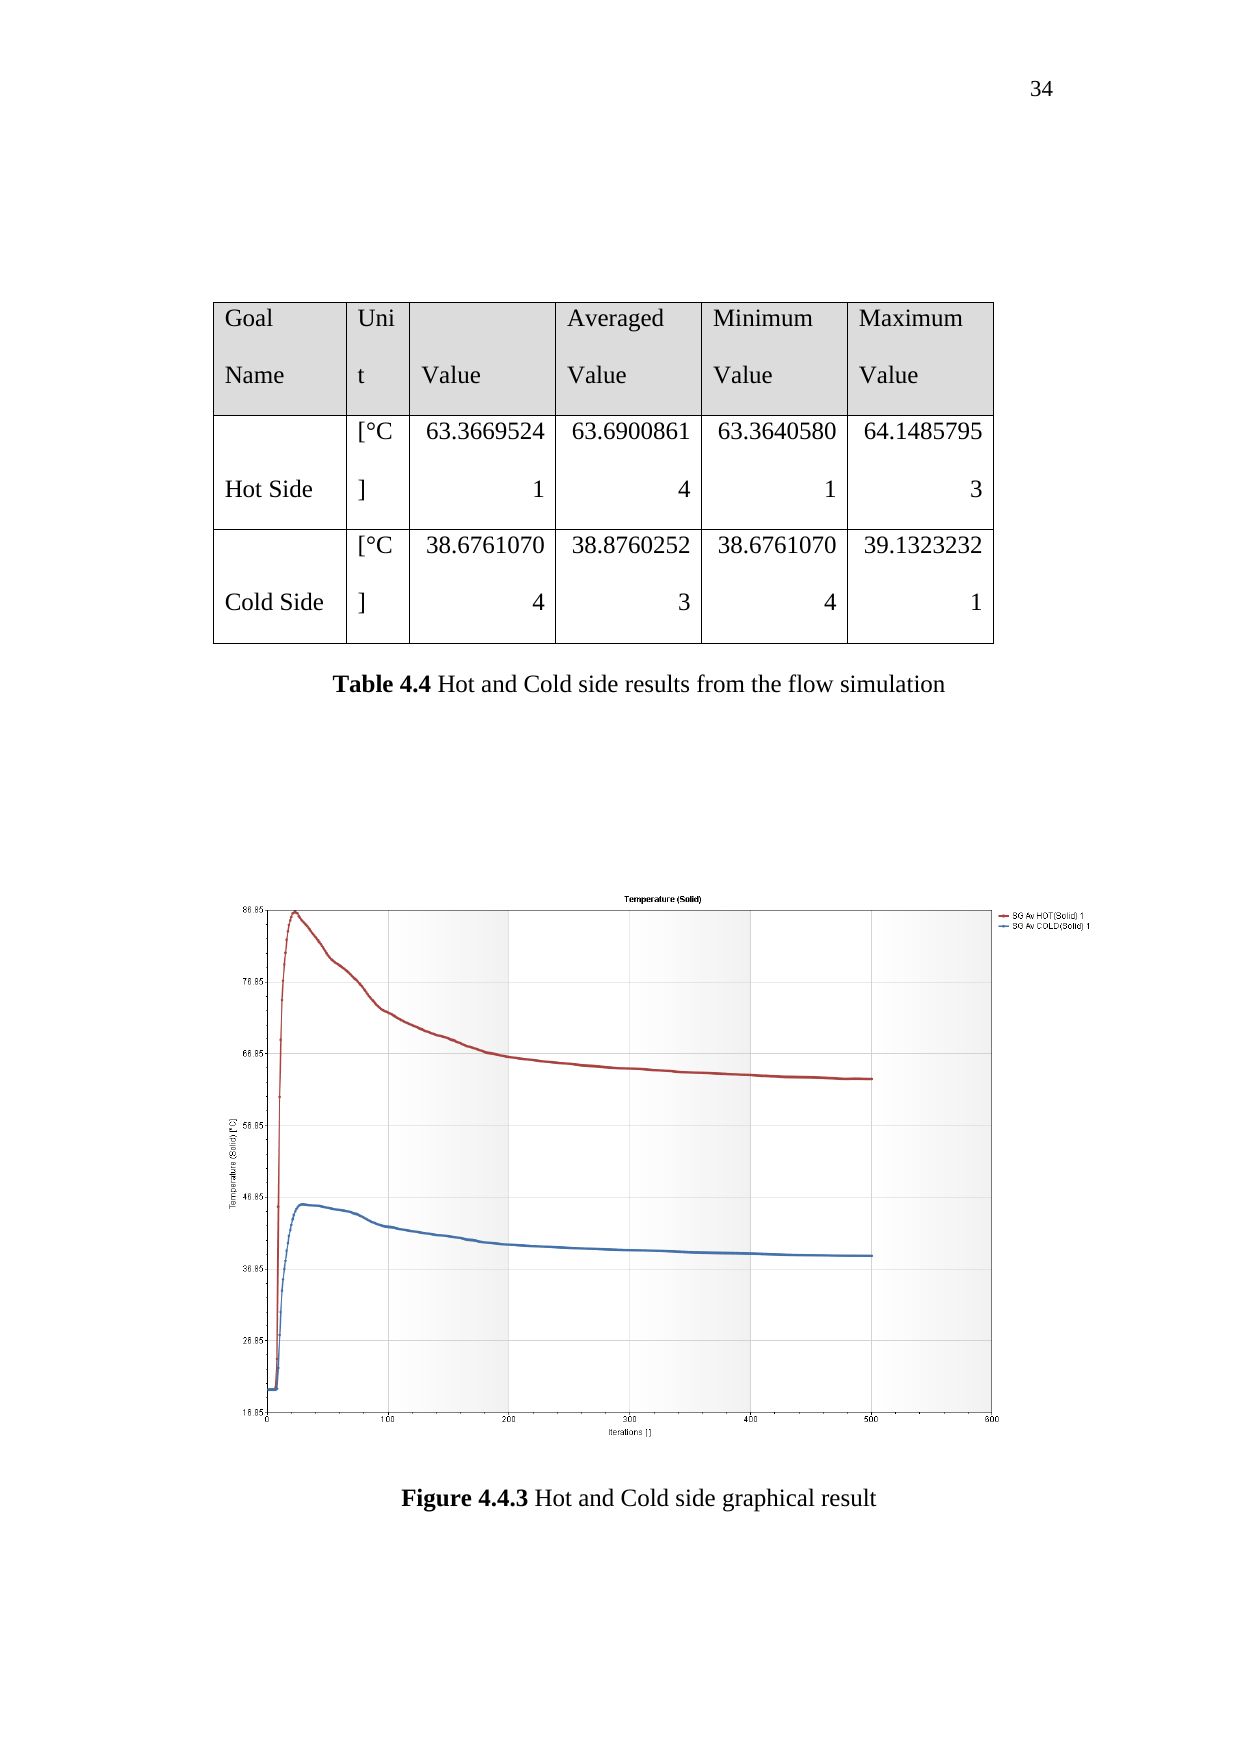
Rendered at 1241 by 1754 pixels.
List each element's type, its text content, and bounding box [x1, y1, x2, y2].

table_cell 63.36405801 [702, 416, 847, 529]
table_header Value [410, 303, 555, 415]
text Table 4.4 Hot and Cold side results from the flow simulation [225, 418, 1053, 698]
table_cell 64.14857953 [848, 416, 993, 529]
table_cell 63.36695241 [410, 416, 555, 529]
table_header Minimum Value [702, 303, 847, 415]
table_cell 38.67610704 [702, 530, 847, 642]
table_cell 39.13232321 [848, 530, 993, 642]
table_header Averaged Value [556, 303, 701, 415]
table_header Maximum Value [848, 303, 993, 415]
table_cell 38.87602523 [556, 530, 701, 642]
table_cell [°C] [347, 416, 409, 529]
table_cell Cold Side [214, 530, 346, 642]
table_cell Hot Side [214, 416, 346, 529]
table_header Goal Name [214, 303, 346, 415]
table_cell 38.67610704 [410, 530, 555, 642]
table_cell [°C] [347, 530, 409, 642]
table_cell 63.69008614 [556, 416, 701, 529]
table_header Unit [347, 303, 409, 415]
picture [225, 892, 1100, 1439]
text Figure 4.4.3 Hot and Cold side graphical result [225, 1483, 1053, 1512]
